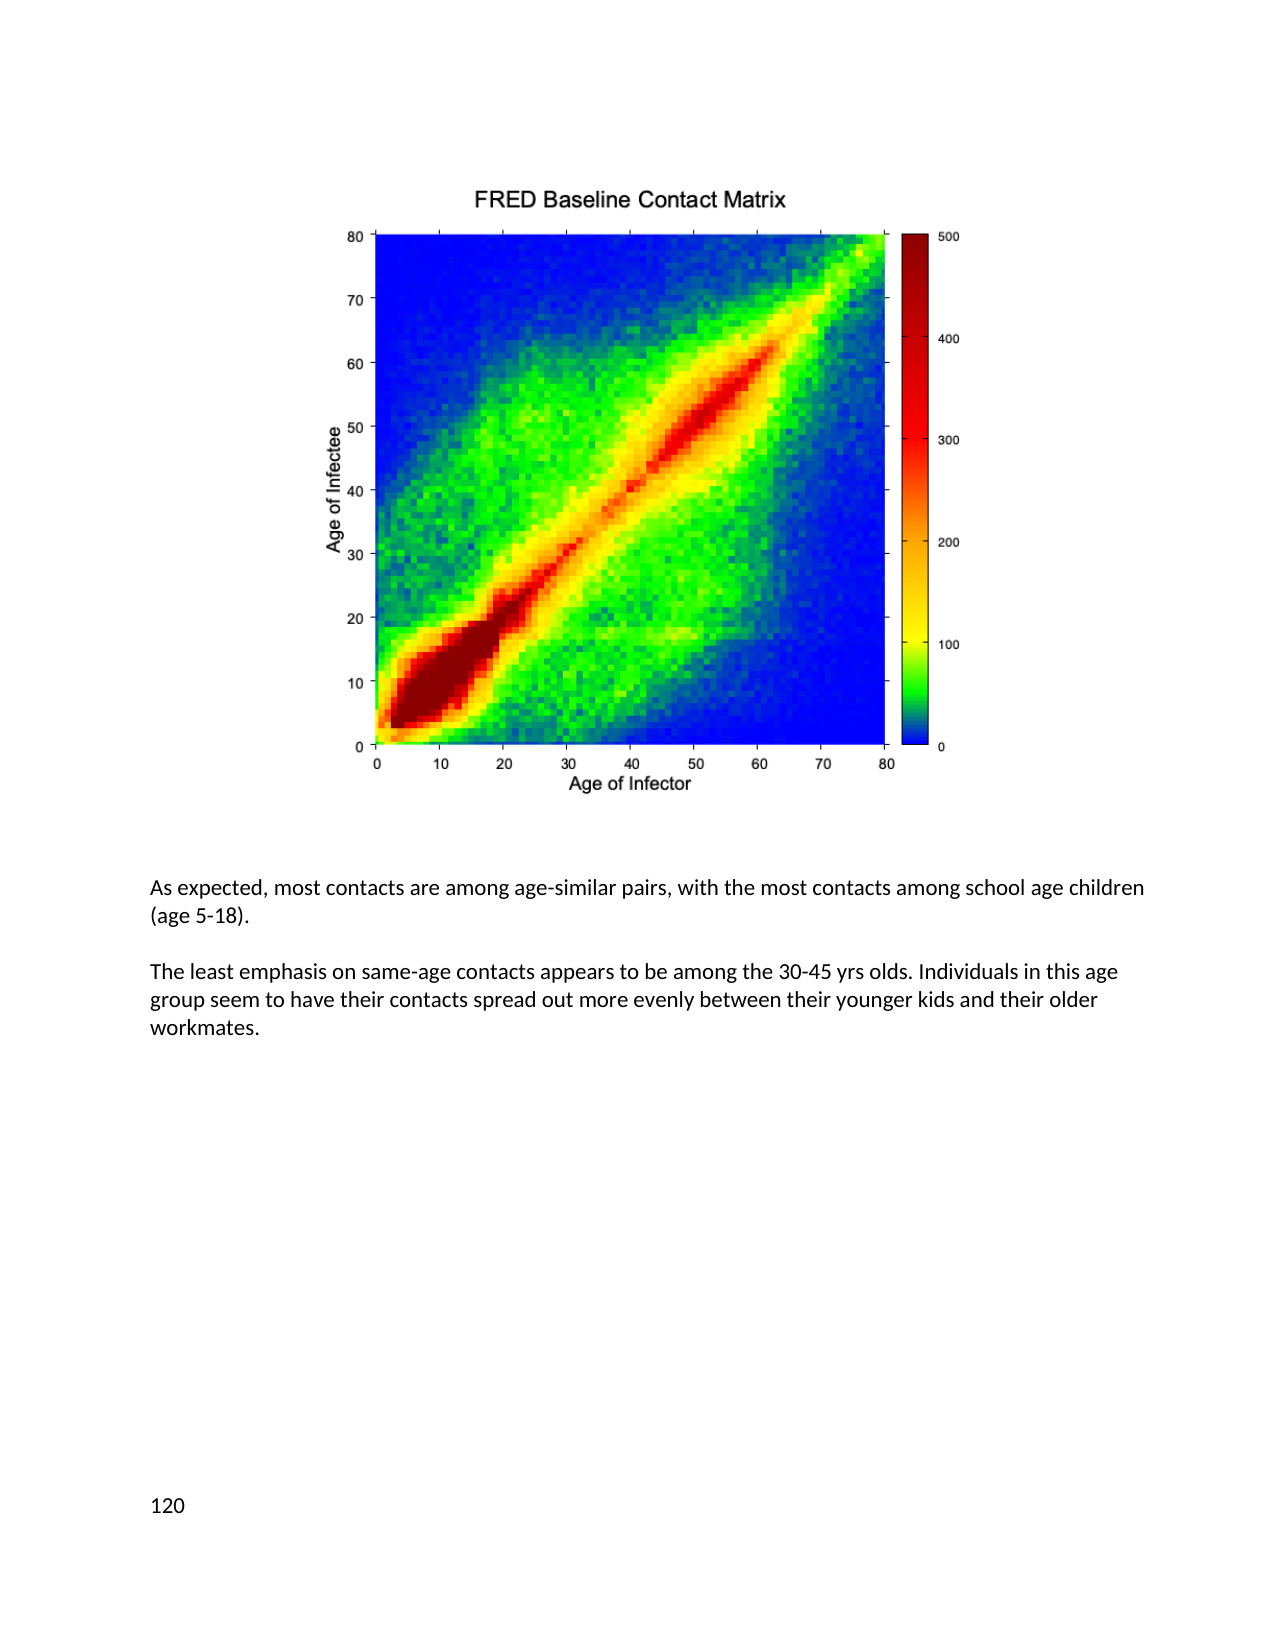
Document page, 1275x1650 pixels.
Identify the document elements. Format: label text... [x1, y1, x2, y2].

text As expected, most contacts are among age-similar pairs, with the most contacts among school age children (age 5-18). [150, 873, 1155, 929]
picture [319, 150, 986, 817]
text The least emphasis on same-age contacts appears to be among the 30-45 yrs olds. Individuals in this age group seem to have their contacts spread out more evenly between their younger kids and their older workmates. [150, 957, 1155, 1041]
